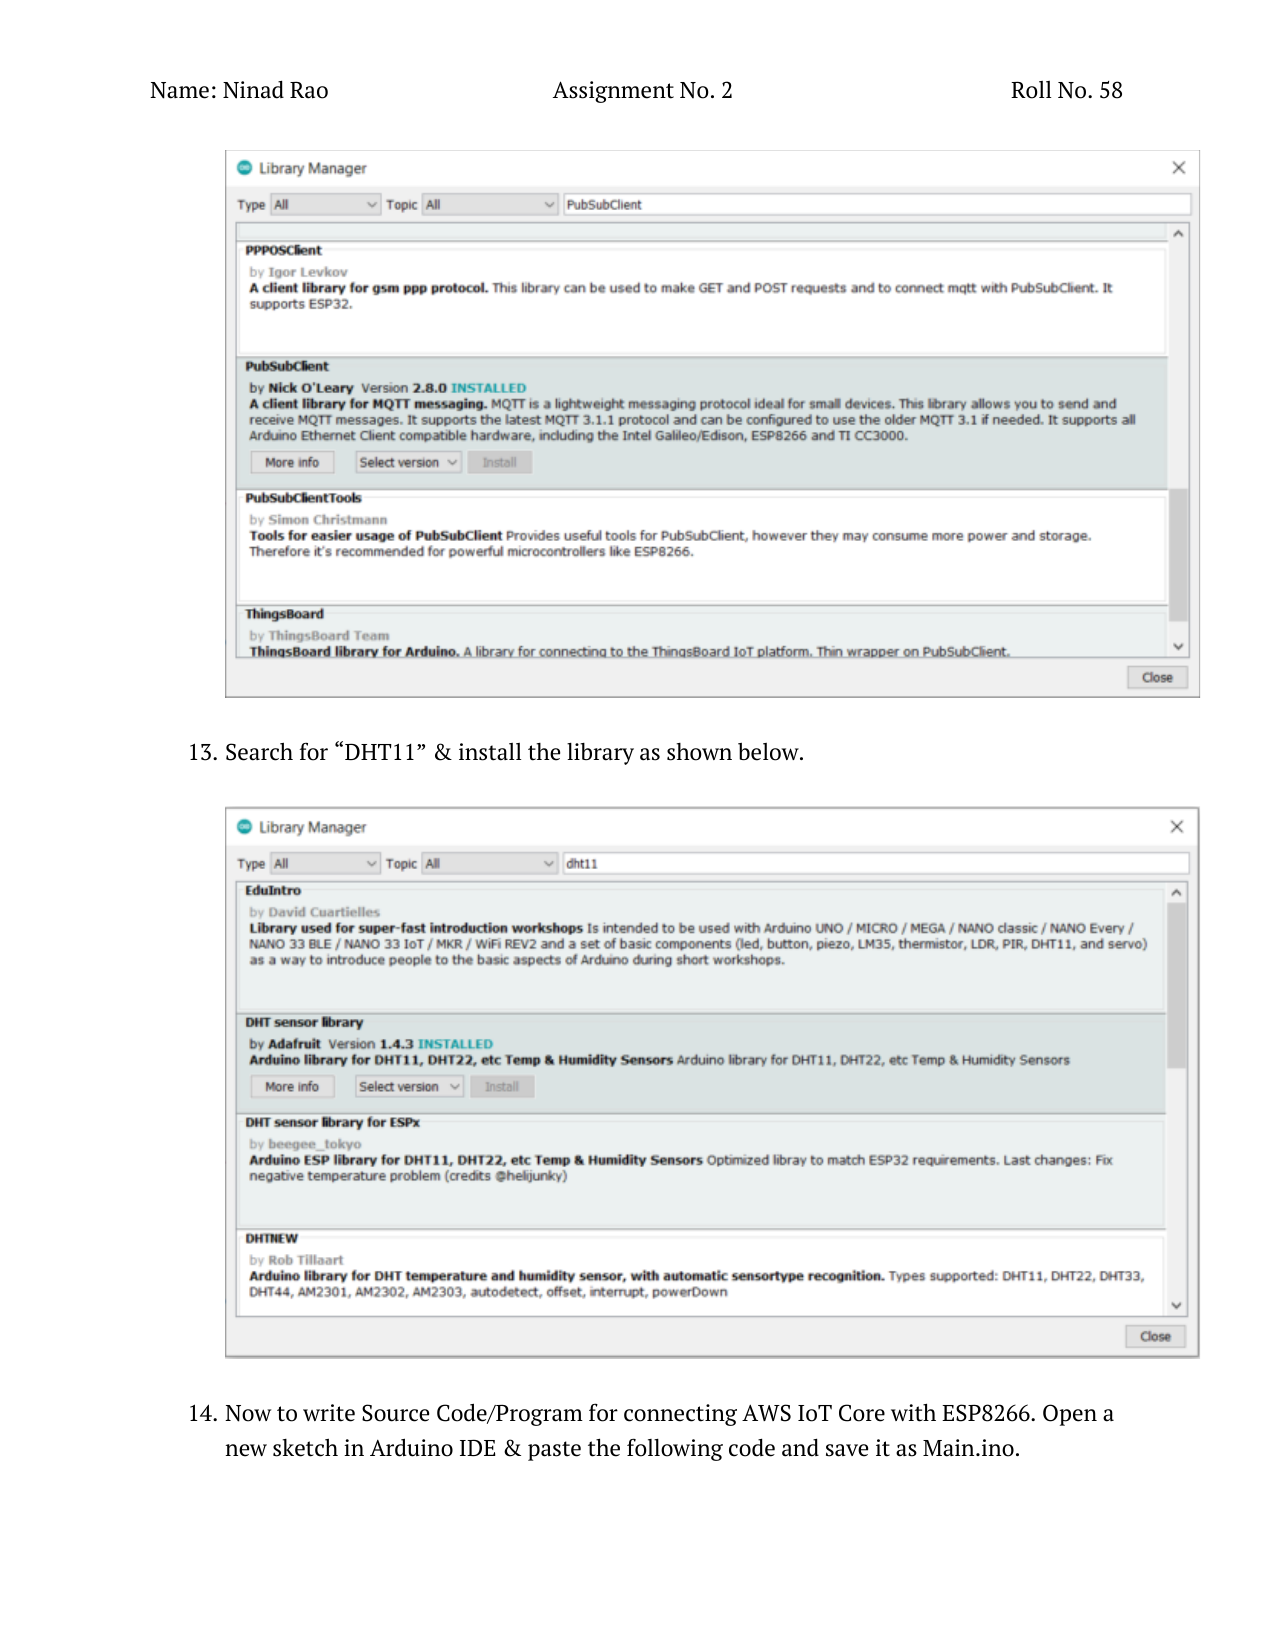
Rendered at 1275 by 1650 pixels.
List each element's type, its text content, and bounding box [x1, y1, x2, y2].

picture [225, 150, 1200, 698]
picture [225, 806, 1200, 1359]
list Search for “DHT11” & install the library as shown below. [187, 737, 1125, 767]
list Now to write Source Code/Program for connecting AWS IoT Core with ESP8266. Open a new sketch in Arduino IDE & paste the following code and save it as Main.ino. [187, 1397, 1125, 1463]
